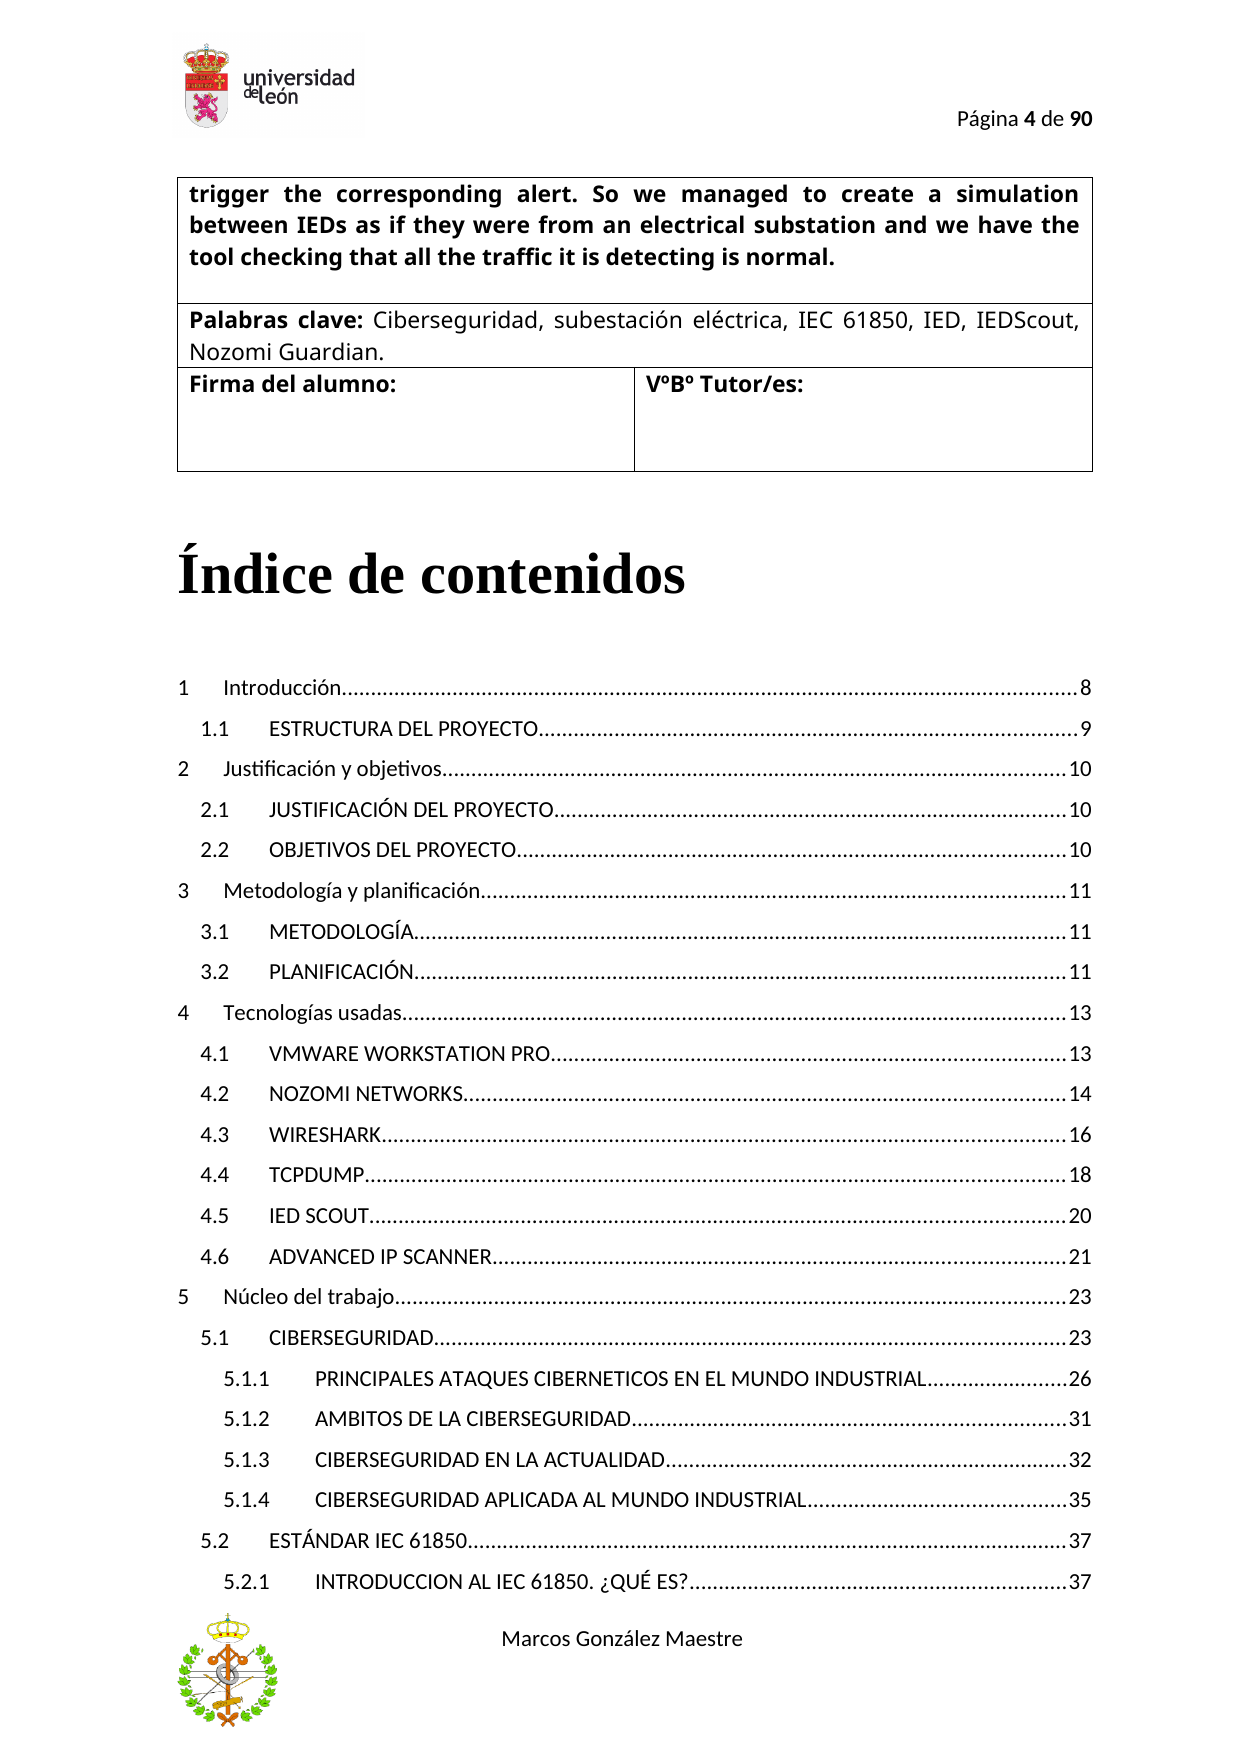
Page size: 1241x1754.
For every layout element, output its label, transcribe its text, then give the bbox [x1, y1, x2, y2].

text 5.1 CIBERSEGURIDAD 23 [200, 1323, 1092, 1351]
text 2 Justificación y objetivos 10 [177, 754, 1092, 782]
text 5.1.3 CIBERSEGURIDAD EN LA ACTUALIDAD 32 [223, 1445, 1092, 1473]
text 3.2 PLANIFICACIÓN 11 [200, 957, 1092, 985]
text 5 Núcleo del trabajo 23 [177, 1282, 1092, 1310]
table_cell VºBº Tutor/es: [635, 368, 1092, 471]
text Índice de contenidos [177, 539, 1092, 606]
text 2.2 OBJETIVOS DEL PROYECTO 10 [200, 836, 1092, 863]
text 1 Introducción 8 [177, 673, 1092, 701]
table_cell Firma del alumno: [178, 368, 634, 471]
table_cell Palabras clave: Ciberseguridad, subestación eléctrica, IEC 61850, IED, IEDScout, Nozomi Guardian. [178, 304, 1092, 367]
text 5.1.1 PRINCIPALES ATAQUES CIBERNETICOS EN EL MUNDO INDUSTRIAL 26 [223, 1364, 1092, 1392]
text 4.1 VMWARE WORKSTATION PRO 13 [200, 1039, 1092, 1067]
text 5.1.4 CIBERSEGURIDAD APLICADA AL MUNDO INDUSTRIAL 35 [223, 1486, 1092, 1513]
text 4.2 NOZOMI NETWORKS 14 [200, 1079, 1092, 1107]
picture [177, 1613, 278, 1727]
text 4.4 TCPDUMP 18 [200, 1161, 1092, 1188]
text 2.1 JUSTIFICACIÓN DEL PROYECTO 10 [200, 795, 1092, 823]
text 4.6 ADVANCED IP SCANNER 21 [200, 1242, 1092, 1270]
text 5.2 ESTÁNDAR IEC 61850 37 [200, 1526, 1092, 1554]
text 1.1 ESTRUCTURA DEL PROYECTO 9 [200, 714, 1092, 742]
picture [172, 32, 365, 138]
text 4.5 IED SCOUT 20 [200, 1201, 1092, 1229]
text 3.1 METODOLOGÍA 11 [200, 917, 1092, 945]
text 4.3 WIRESHARK 16 [200, 1120, 1092, 1148]
text 3 Metodología y planificación 11 [177, 876, 1092, 904]
text 5.1.2 AMBITOS DE LA CIBERSEGURIDAD 31 [223, 1404, 1092, 1432]
text 4 Tecnologías usadas 13 [177, 998, 1092, 1026]
text 5.2.1 INTRODUCCION AL IEC 61850. ¿QUÉ ES? 37 [223, 1567, 1092, 1595]
